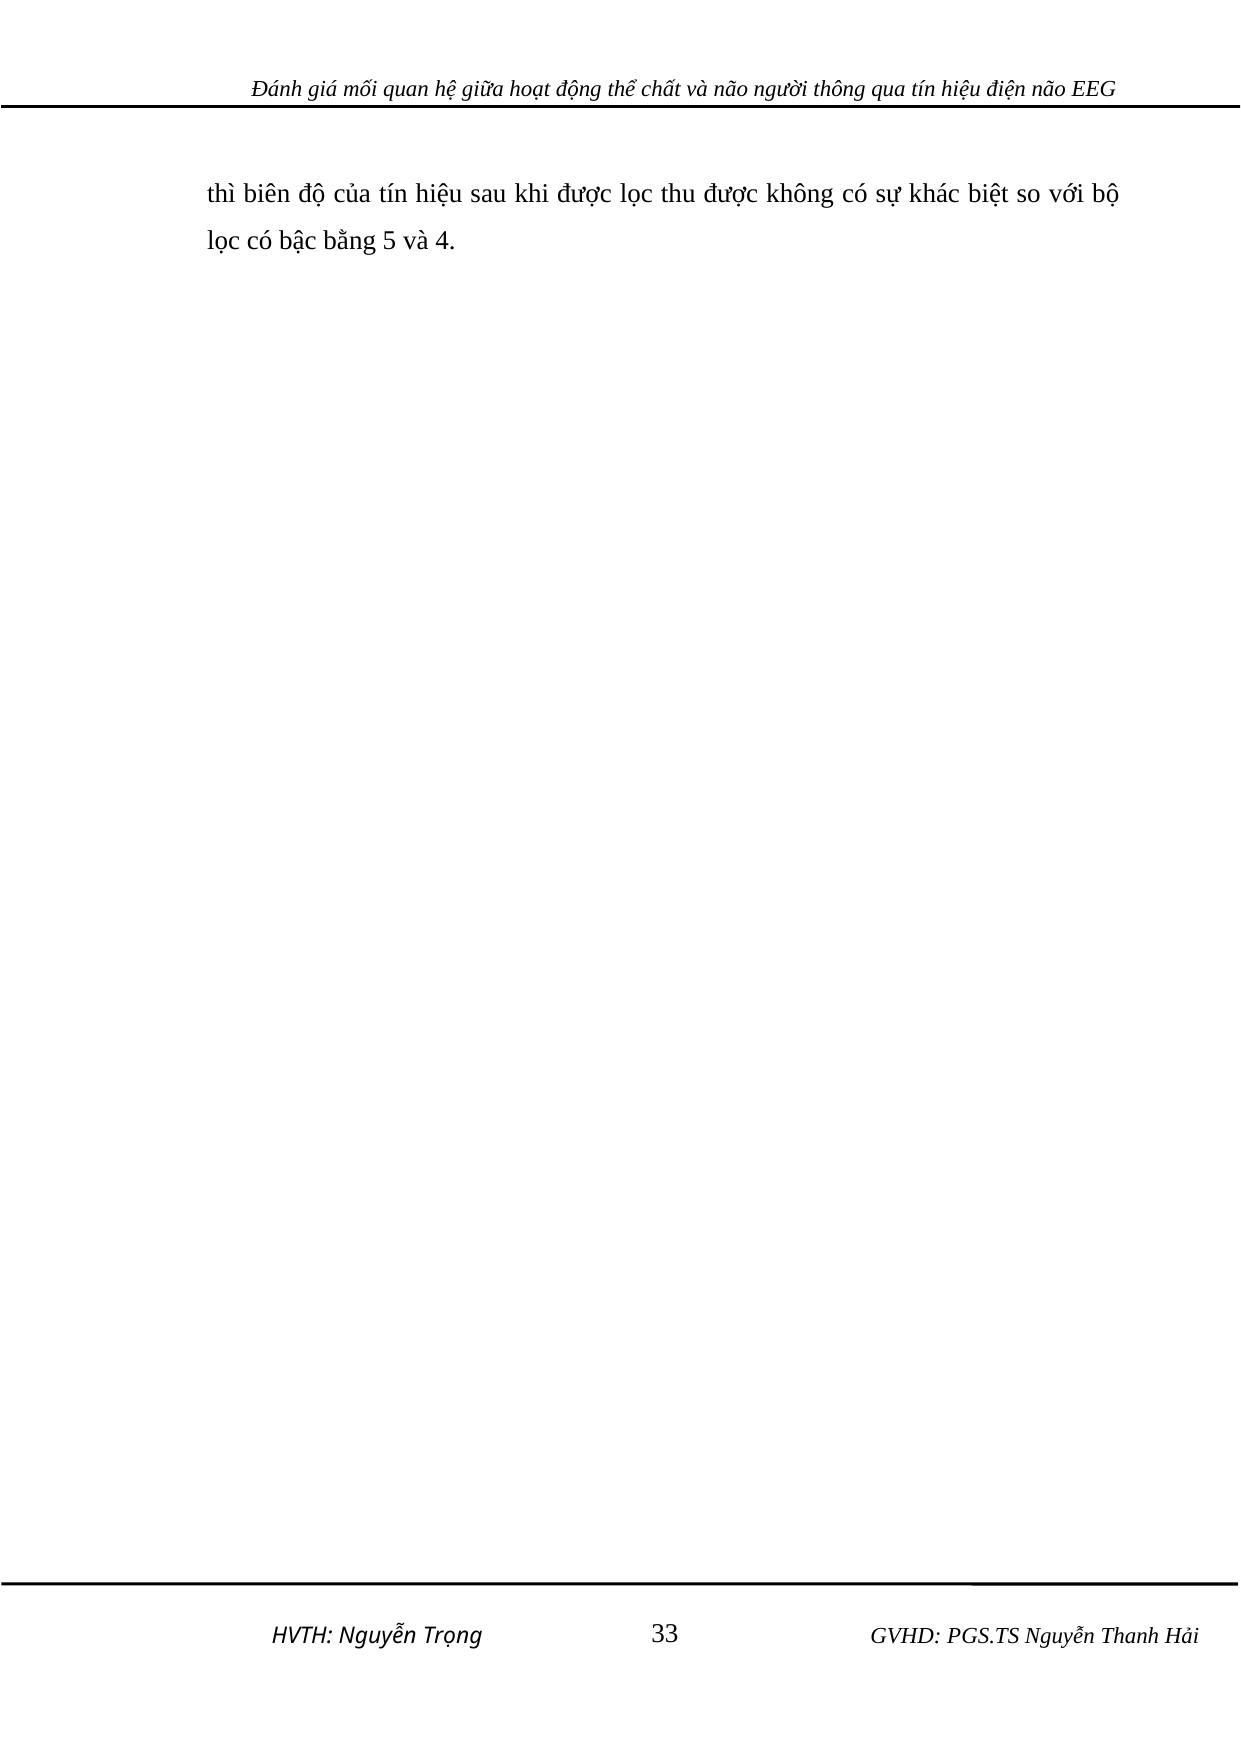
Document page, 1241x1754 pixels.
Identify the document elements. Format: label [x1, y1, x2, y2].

list [207, 177, 1122, 255]
